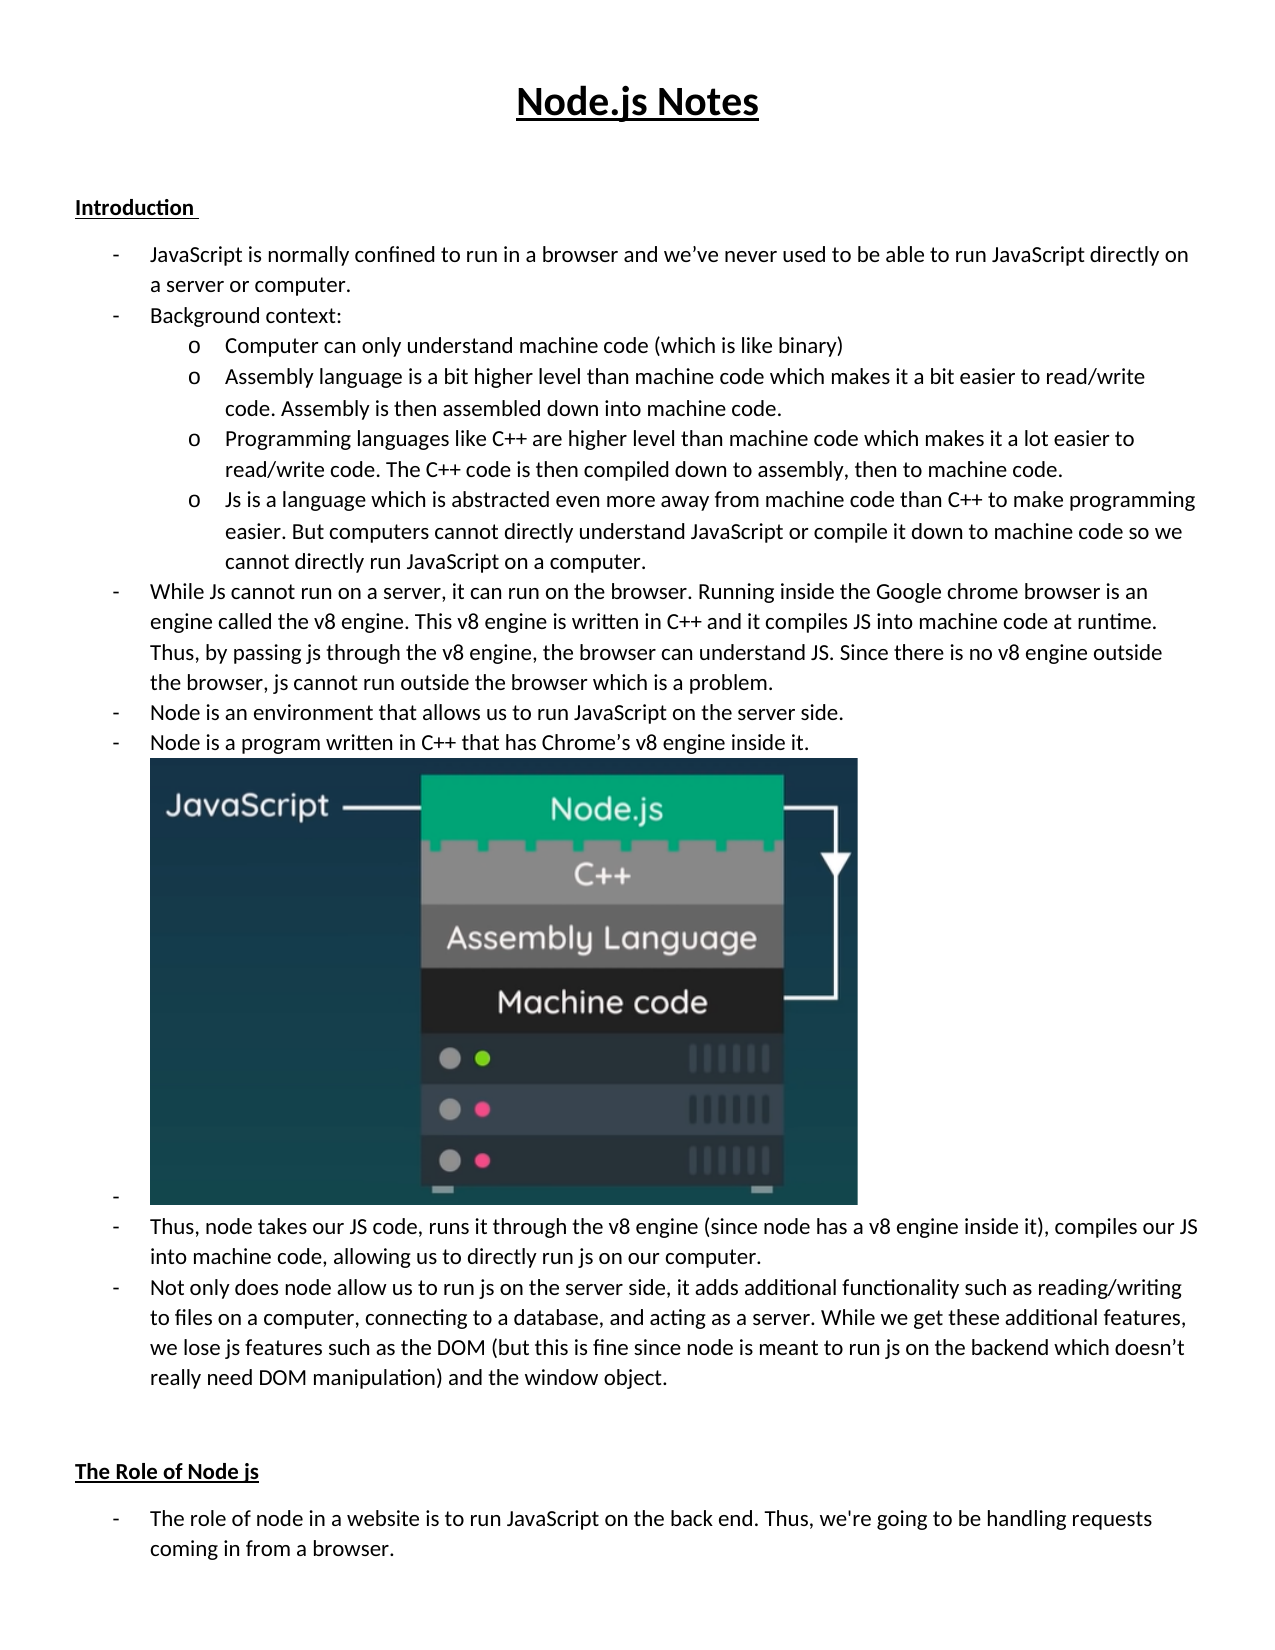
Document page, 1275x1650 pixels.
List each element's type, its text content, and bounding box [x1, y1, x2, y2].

list Assembly language is a bit higher level than machine code which makes it a bit easier to read/write code. Assembly is then assembled down into machine code. [187, 362, 1200, 422]
list Computer can only understand machine code (which is like binary) [187, 331, 1200, 360]
list Not only does node allow us to run js on the server side, it adds additional functionality such as reading/writing to files on a computer, connecting to a database, and acting as a server. While we get these additional features, we lose js features such as the DOM (but this is fine since node is meant to run js on the backend which doesn’t really need DOM manipulation) and the window object. [112, 1273, 1200, 1391]
picture [150, 758, 858, 1205]
list Node is an environment that allows us to run JavaScript on the server side. [112, 698, 1200, 726]
list Programming languages like C++ are higher level than machine code which makes it a lot easier to read/write code. The C++ code is then compiled down to assembly, then to machine code. [187, 424, 1200, 483]
list Node is a program written in C++ that has Chrome’s v8 engine inside it. [112, 728, 1200, 756]
list Background context: [112, 301, 1200, 329]
list Js is a language which is abstracted even more away from machine code than C++ to make programming easier. But computers cannot directly understand JavaScript or compile it down to machine code so we cannot directly run JavaScript on a computer. [187, 486, 1200, 575]
list While Js cannot run on a server, it can run on the browser. Running inside the Google chrome browser is an engine called the v8 engine. This v8 engine is written in C++ and it compiles JS into machine code at runtime. Thus, by passing js through the v8 engine, the browser can understand JS. Since there is no v8 engine outside the browser, js cannot run outside the browser which is a problem. [112, 577, 1200, 696]
list The role of node in a website is to run JavaScript on the back end. Thus, we're going to be handling requests coming in from a browser. [112, 1504, 1200, 1562]
text The Role of Node js [75, 1457, 1200, 1485]
text Node.js Notes [75, 75, 1200, 126]
text Introduction [75, 193, 1200, 221]
list Thus, node takes our JS code, runs it through the v8 engine (since node has a v8 engine inside it), compiles our JS into machine code, allowing us to directly run js on our computer. [112, 1212, 1200, 1271]
list JavaScript is normally confined to run in a browser and we’ve never used to be able to run JavaScript directly on a server or computer. [112, 240, 1200, 298]
